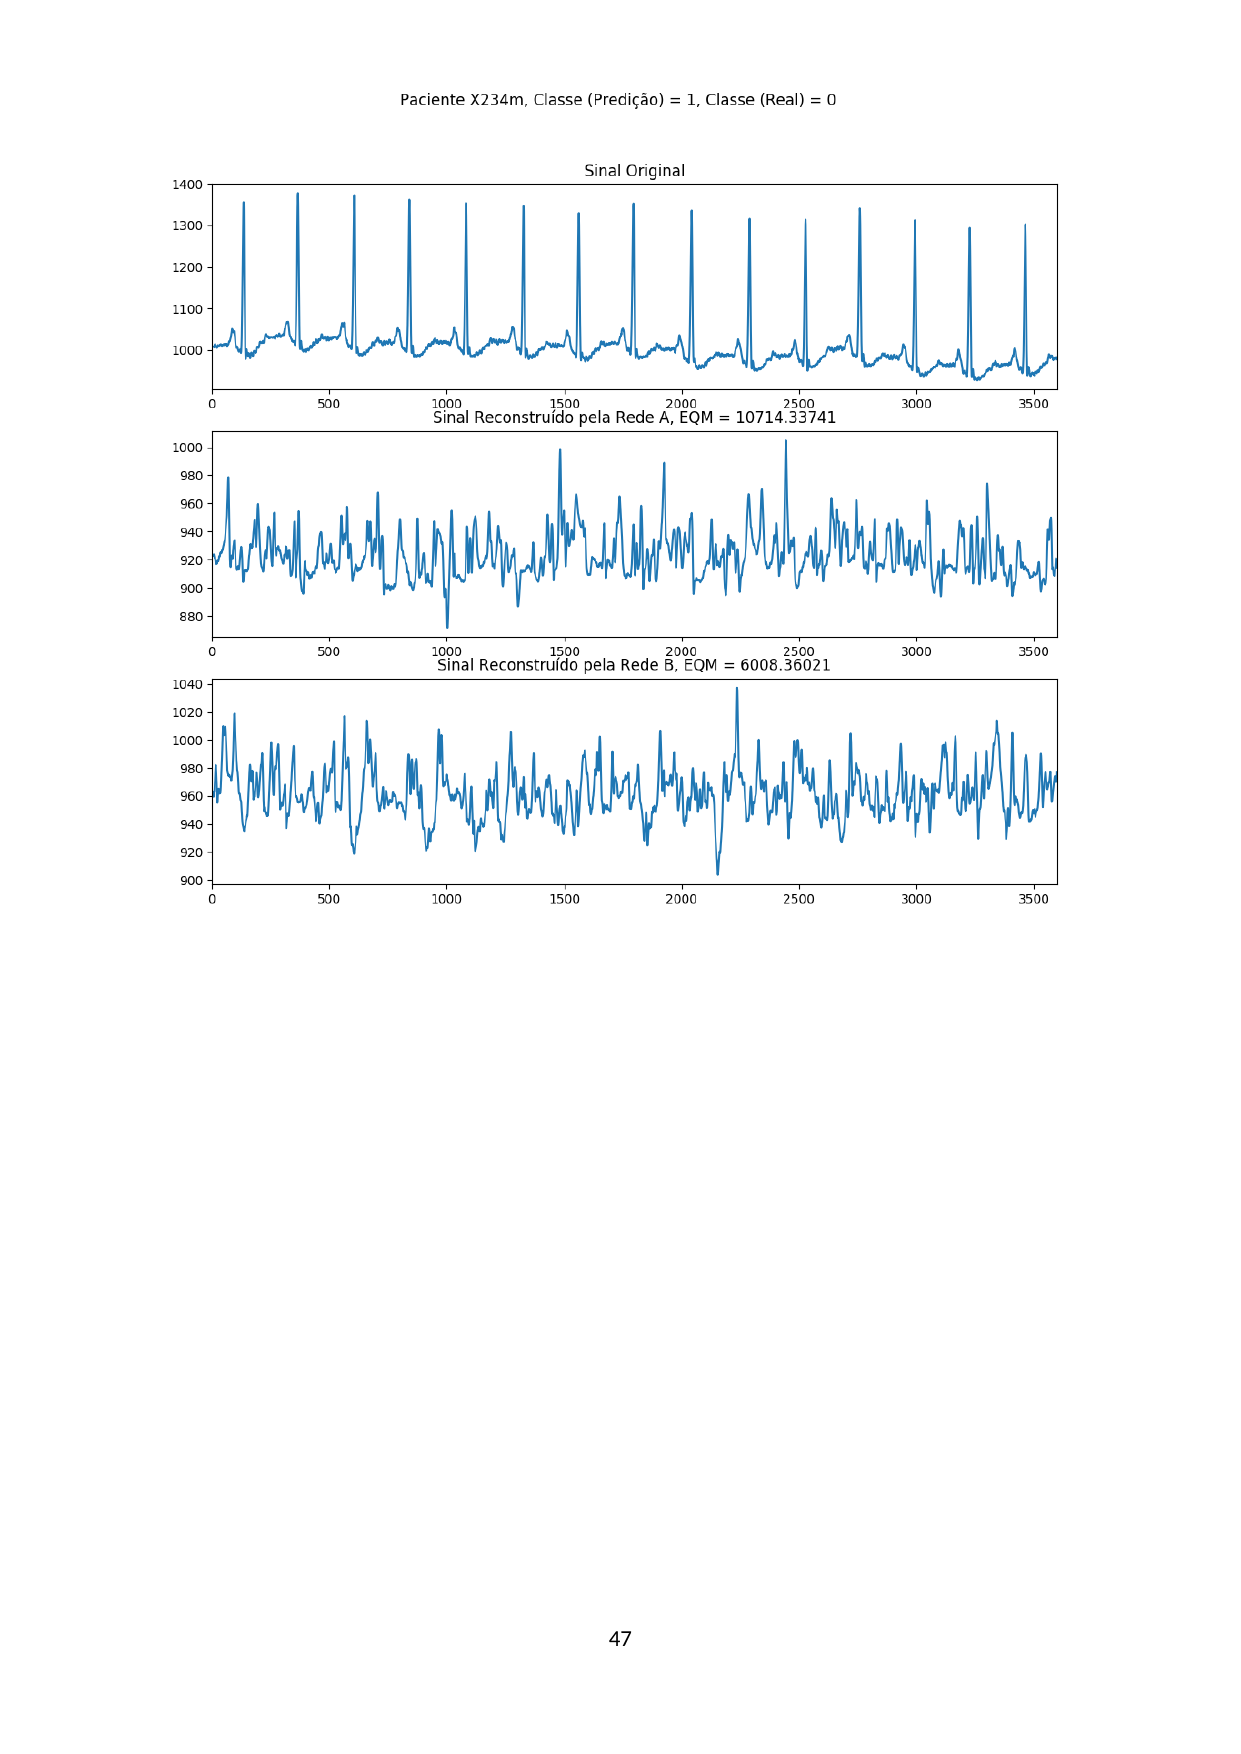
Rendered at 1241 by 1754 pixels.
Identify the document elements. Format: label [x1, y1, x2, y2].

picture [75, 75, 1166, 984]
